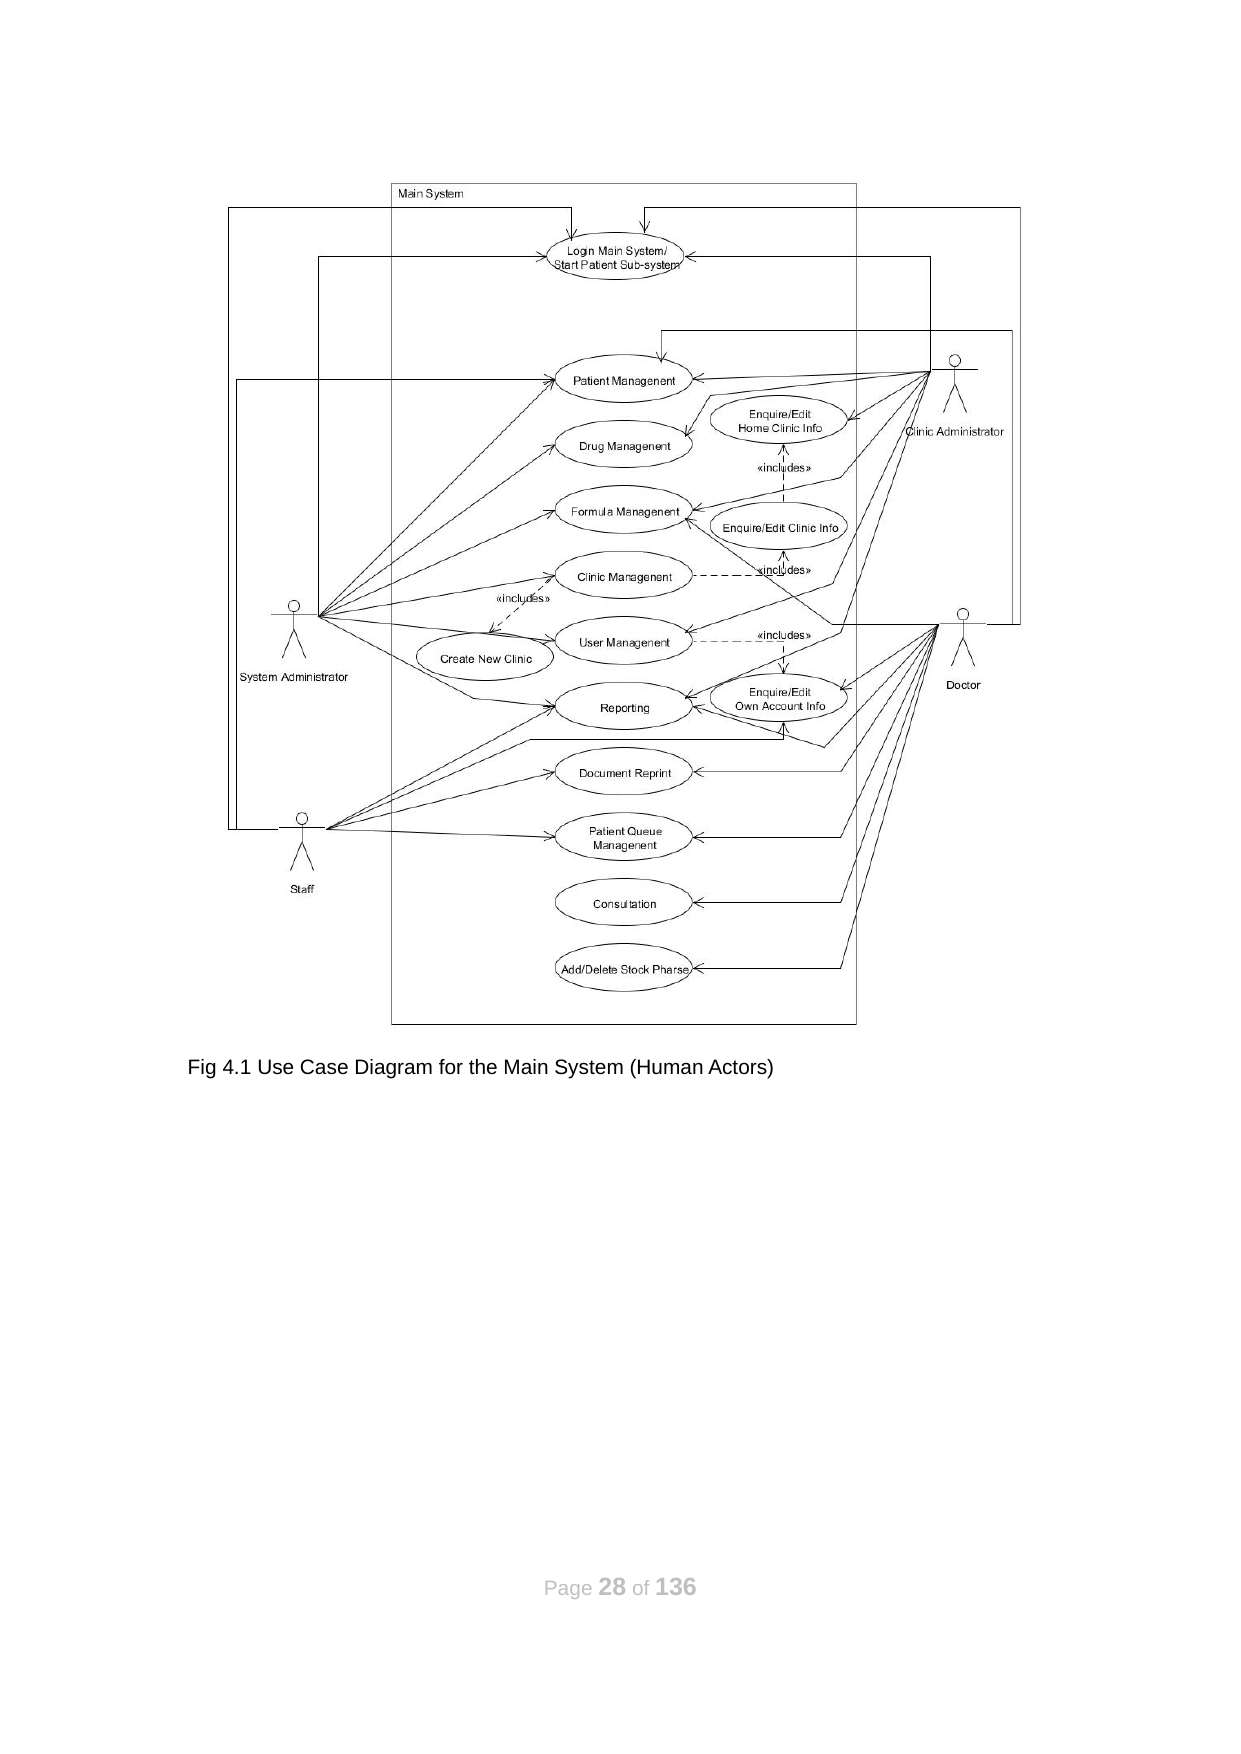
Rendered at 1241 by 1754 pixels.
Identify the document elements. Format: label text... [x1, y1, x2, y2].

text Fig 4.1 Use Case Diagram for the Main System (Human Actors) [187, 1055, 1053, 1079]
picture [187, 167, 1052, 1041]
